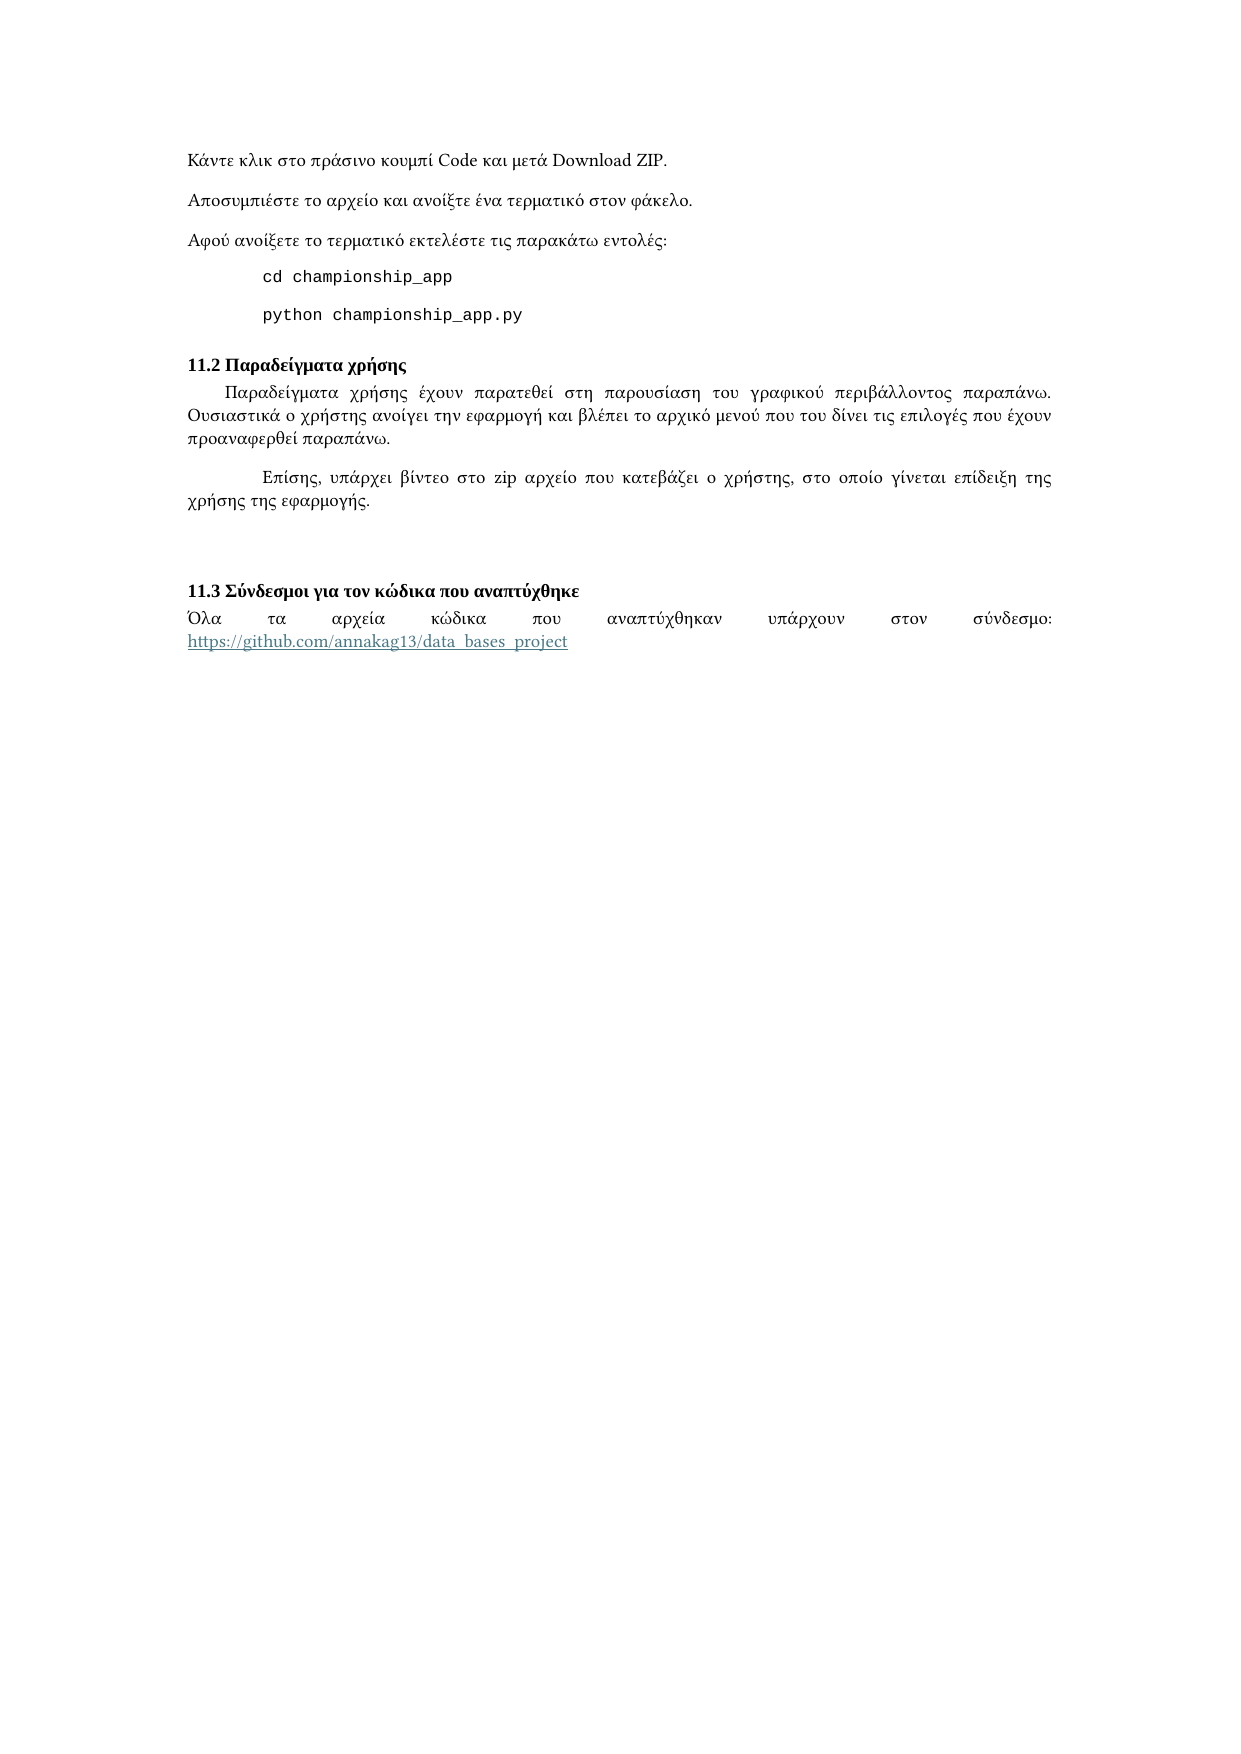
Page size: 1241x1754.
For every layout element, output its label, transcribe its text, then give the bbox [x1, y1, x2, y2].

text Όλα τα αρχεία κώδικα που αναπτύχθηκαν υπάρχουν στον σύνδεσμο: https://github.com/annakag13/data_bases_project [187, 607, 1053, 652]
text Παραδείγματα χρήσης [187, 352, 1053, 375]
text Παραδείγματα χρήσης έχουν παρατεθεί στη παρουσίαση του γραφικού περιβάλλοντος παραπάνω. Ουσιαστικά ο χρήστης ανοίγει την εφαρμογή και βλέπει το αρχικό μενού που του δίνει τις επιλογές που έχουν προαναφερθεί παραπάνω. [187, 381, 1053, 449]
text cd championship_app [187, 269, 1053, 288]
text Επίσης, υπάρχει βίντεο στο zip αρχείο που κατεβάζει ο χρήστης, στο οποίο γίνεται επίδειξη της χρήσης της εφαρμογής. [187, 467, 1053, 511]
text Αποσυμπιέστε το αρχείο και ανοίξτε ένα τερματικό στον φάκελο. [187, 190, 1053, 211]
text python championship_app.py [187, 306, 1053, 325]
text Αφού ανοίξετε το τερματικό εκτελέστε τις παρακάτω εντολές: [187, 229, 1053, 251]
text Σύνδεσμοι για τον κώδικα που αναπτύχθηκε [187, 578, 1053, 601]
text Κάντε κλικ στο πράσινο κουμπί Code και μετά Download ZIP. [187, 150, 1053, 171]
